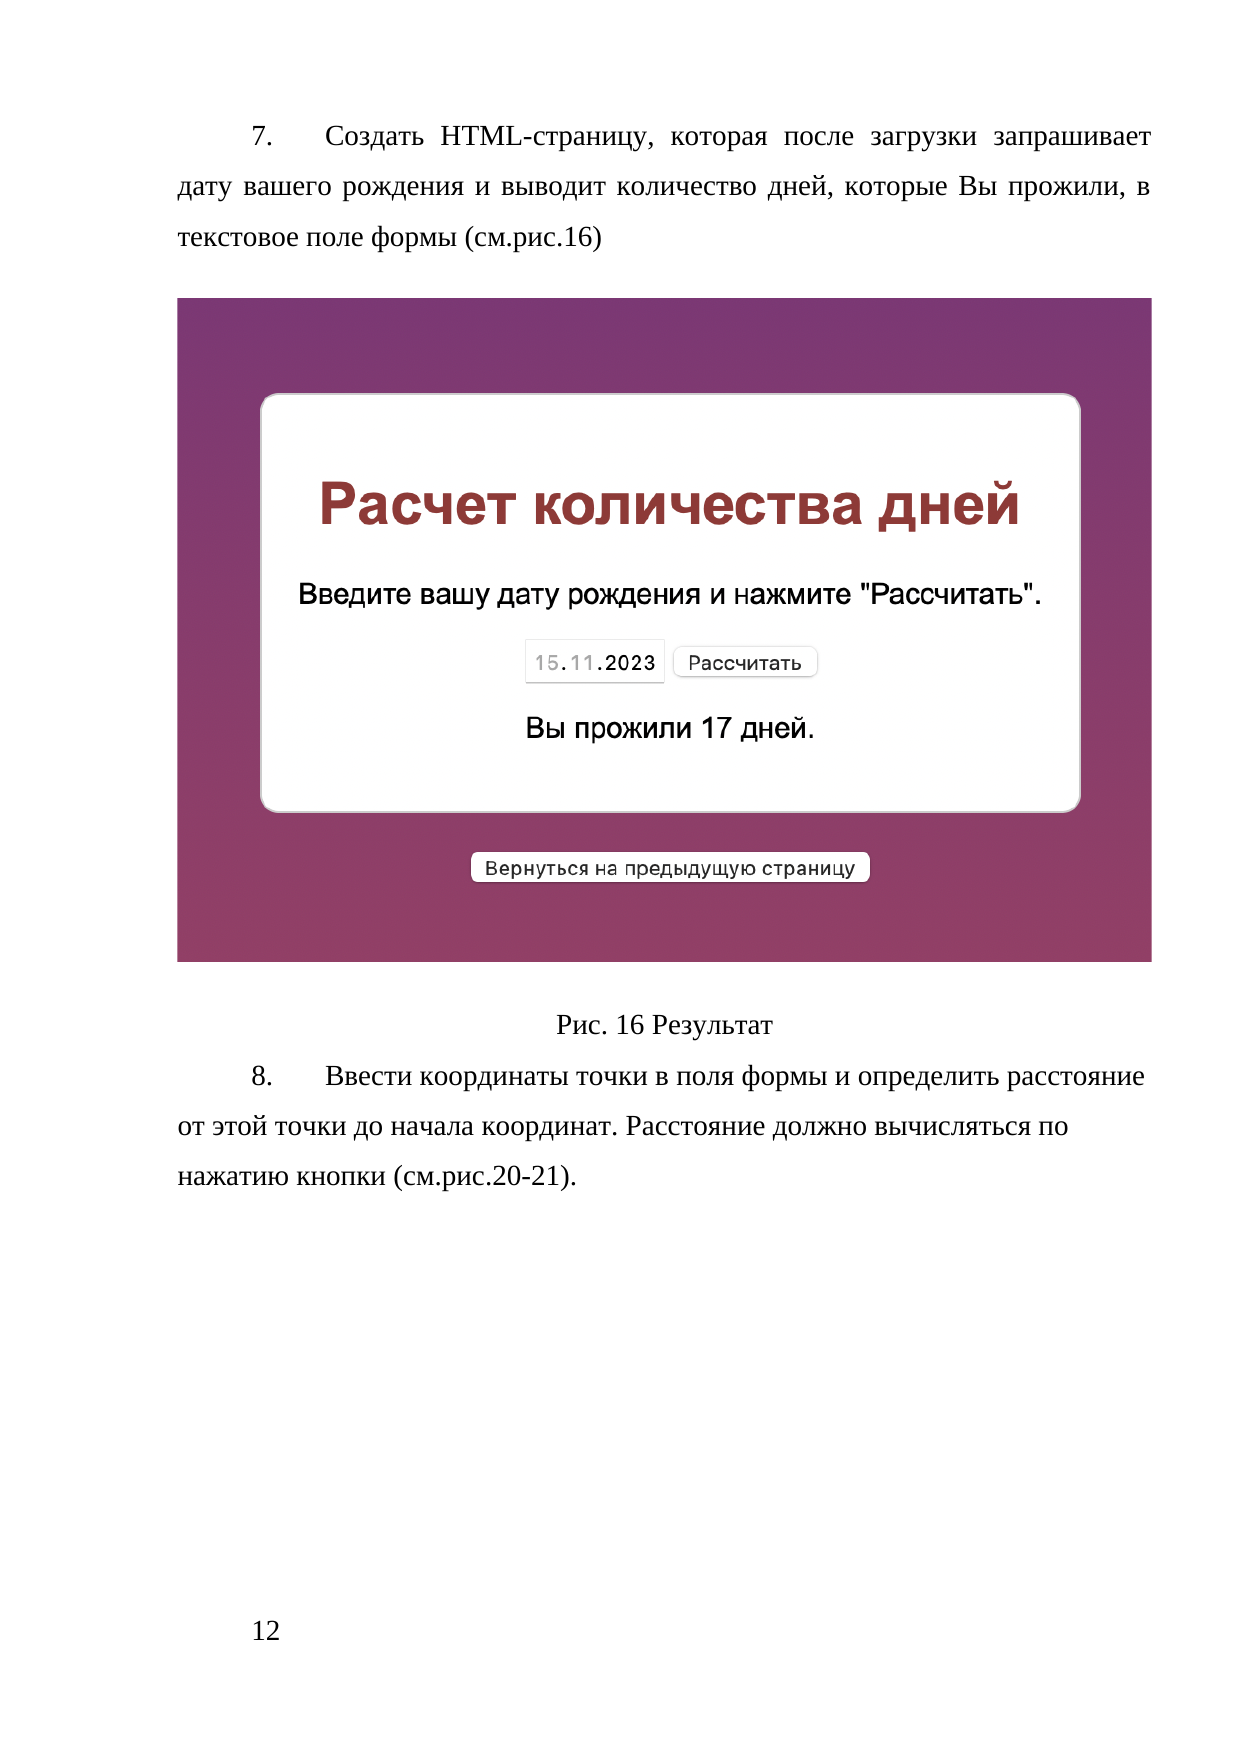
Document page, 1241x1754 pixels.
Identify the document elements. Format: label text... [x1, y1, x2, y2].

text 7. Создать HTML-страницу, которая после загрузки запрашивает дату вашего рождения и выводит количество дней, которые Вы прожили, в текстовое поле формы (см.рис.16) [177, 118, 1152, 252]
picture [177, 298, 1152, 962]
text 8. Ввести координаты точки в поля формы и определить расстояние от этой точки до начала координат. Расстояние должно вычисляться по нажатию кнопки (см.рис.20-21). [177, 1058, 1152, 1192]
text Рис. 16 Результат [177, 1007, 1152, 1041]
